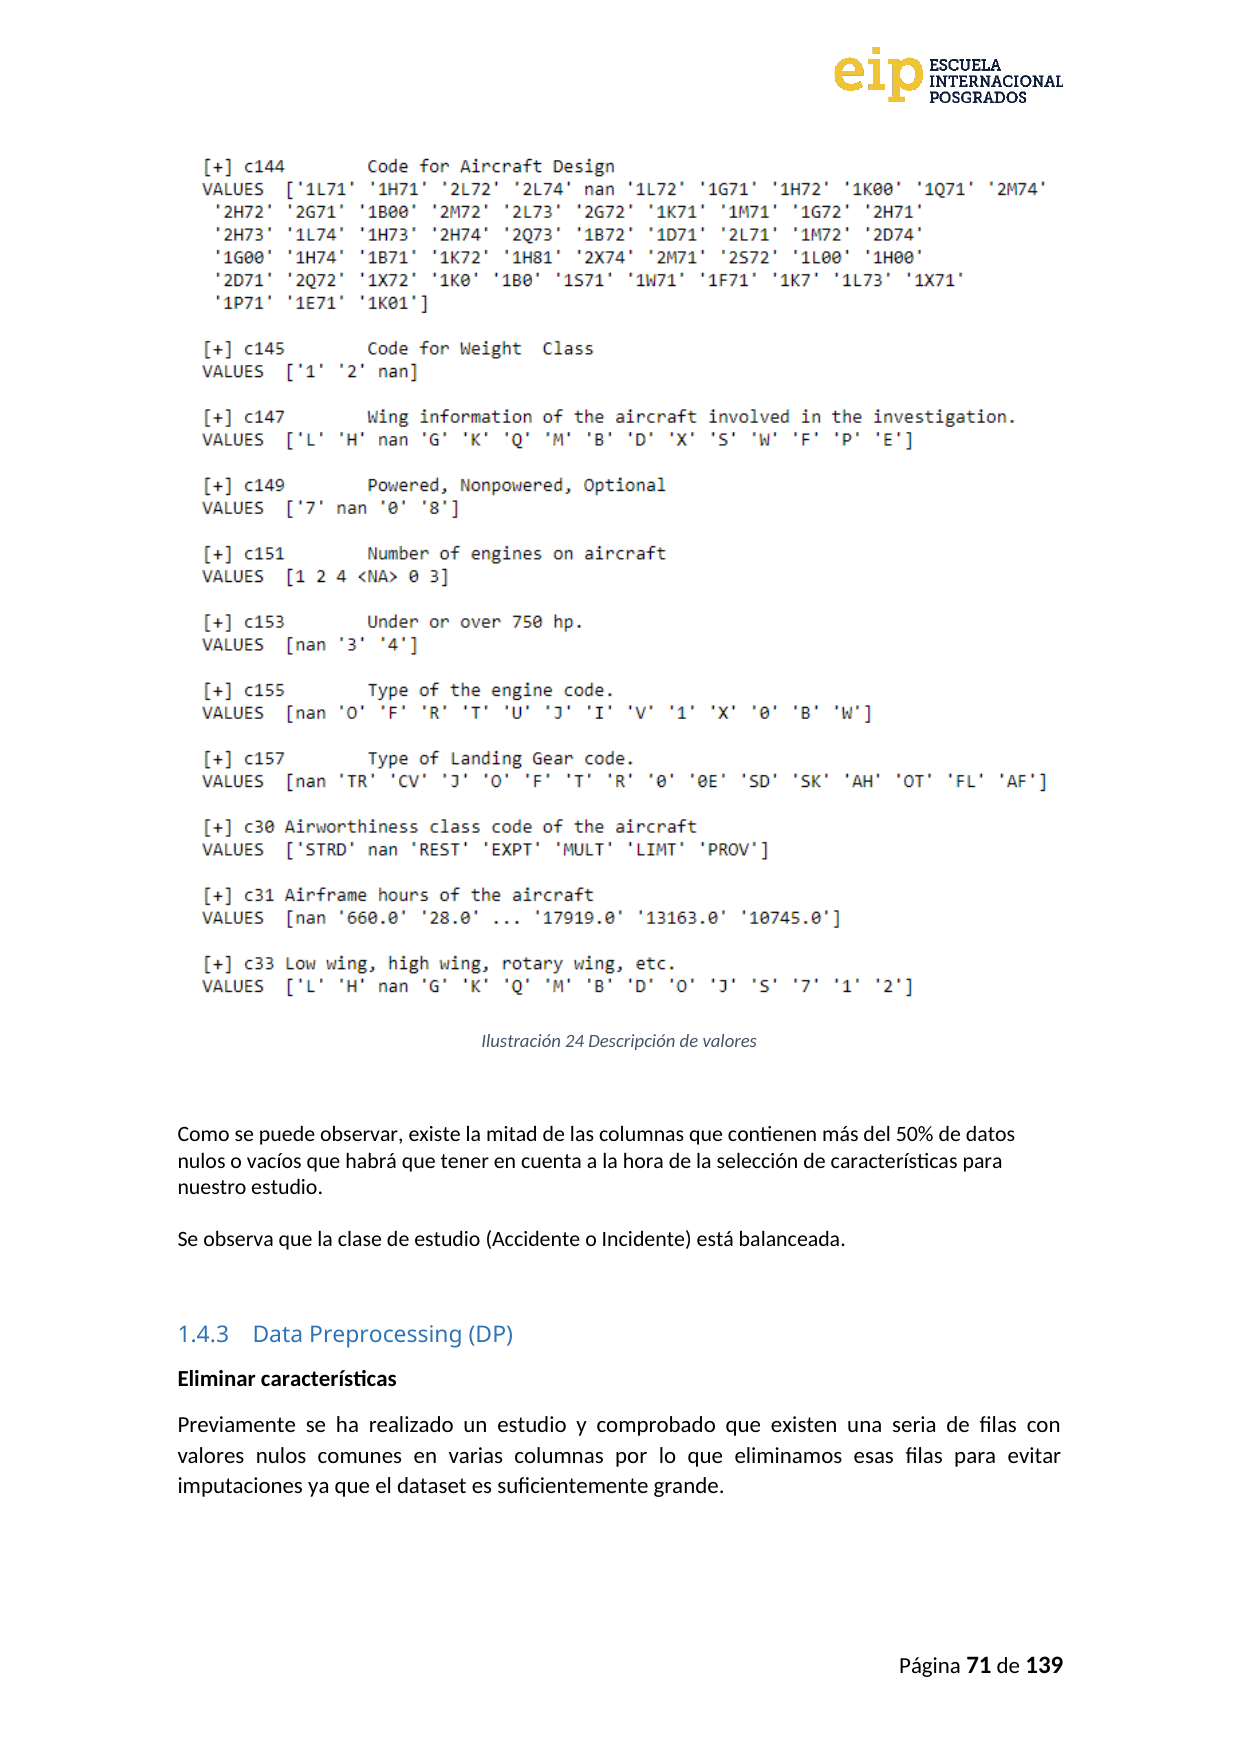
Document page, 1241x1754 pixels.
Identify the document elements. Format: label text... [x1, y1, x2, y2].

text Se observa que la clase de estudio (Accidente o Incidente) está balanceada. [177, 1225, 1063, 1252]
text Ilustración 24 Descripción de valores [177, 1029, 1063, 1052]
text Como se puede observar, existe la mitad de las columnas que contienen más del 50% de datos nulos o vacíos que habrá que tener en cuenta a la hora de la selección de características para nuestro estudio. [177, 1120, 1063, 1200]
picture [177, 147, 1063, 1011]
text Eliminar características [177, 1364, 1063, 1392]
subtitle Data Preprocessing (DP) [177, 1317, 1063, 1349]
text Previamente se ha realizado un estudio y comprobado que existen una seria de filas con valores nulos comunes en varias columnas por lo que eliminamos esas filas para evitar imputaciones ya que el dataset es suficientemente grande. [177, 1411, 1063, 1499]
picture [834, 47, 1063, 103]
